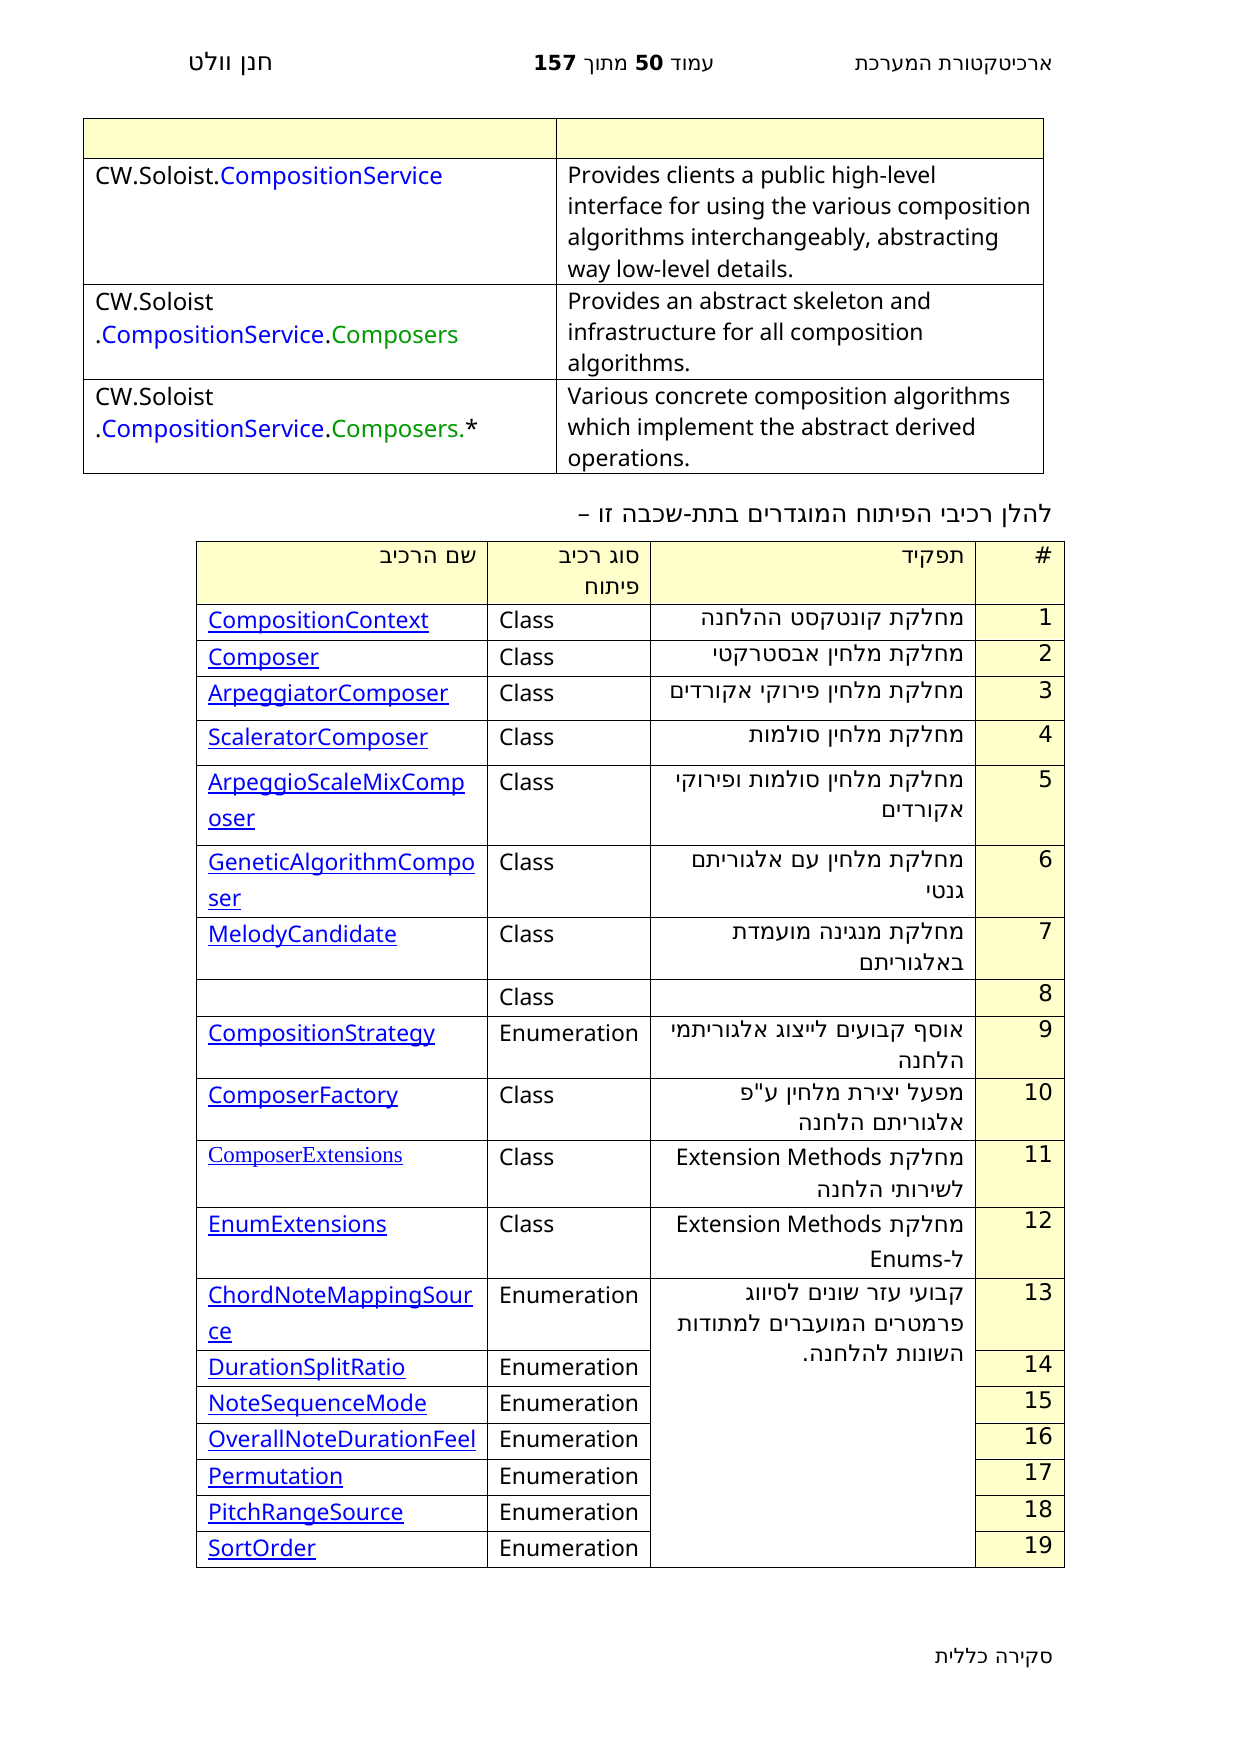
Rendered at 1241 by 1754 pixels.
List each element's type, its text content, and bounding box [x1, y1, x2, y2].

table_cell 6 [976, 846, 1064, 917]
table_cell ScaleratorComposer [197, 721, 487, 765]
table_cell מחלקת מנגינה מועמדת באלגוריתם [651, 918, 975, 979]
table_cell Class [488, 641, 650, 676]
table_cell 14 [976, 1351, 1064, 1386]
table_cell מחלקת מלחין פירוקי אקורדים [651, 677, 975, 720]
table_cell PitchRangeSource [197, 1496, 487, 1531]
table_cell EnumExtensions [197, 1208, 487, 1278]
table_cell 19 [976, 1532, 1064, 1567]
table_cell מחלקת קונטקסט ההלחנה [651, 605, 975, 639]
table_cell מחלקת מלחין סולמות [651, 721, 975, 765]
table_cell ComposerFactory [197, 1079, 487, 1140]
table_cell ComposerExtensions [197, 1141, 487, 1207]
table_cell מחלקת מלחין עם אלגוריתם גנטי [651, 846, 975, 917]
table_cell 10 [976, 1079, 1064, 1140]
table_cell Various concrete composition algorithms which implement the abstract derived operations. [557, 380, 1043, 473]
table_cell 1 [976, 605, 1064, 639]
table_cell Class [488, 605, 650, 639]
table_cell [197, 980, 487, 1016]
table_cell Enumeration [488, 1387, 650, 1422]
table_cell אוסף קבועים לייצוג אלגוריתמי הלחנה [651, 1017, 975, 1078]
table_cell 12 [976, 1208, 1064, 1278]
table_cell 16 [976, 1424, 1064, 1458]
table_cell מחלקת Extension Methods לשירותי הלחנה [651, 1141, 975, 1207]
table_cell CompositionStrategy [197, 1017, 487, 1078]
table_cell MelodyCandidate [197, 918, 487, 979]
table_header Usage [557, 119, 1043, 158]
table_cell SortOrder [197, 1532, 487, 1567]
table_cell 4 [976, 721, 1064, 765]
table_header # [976, 542, 1064, 603]
table_cell 13 [976, 1279, 1064, 1350]
table_cell Class [488, 1208, 650, 1278]
table_cell 5 [976, 766, 1064, 845]
table_cell CW.Soloist.CompositionService [84, 159, 556, 284]
table_header שם הרכיב [197, 542, 487, 603]
table_cell Class [488, 721, 650, 765]
table_cell 18 [976, 1496, 1064, 1531]
table_cell 11 [976, 1141, 1064, 1207]
table_cell CW.Soloist.CompositionService.Composers [84, 285, 556, 378]
table_cell Class [488, 980, 650, 1016]
table_cell מחלקת מלחין אבסטרקטי [651, 641, 975, 676]
text להלן רכיבי הפיתוח המוגדרים בתת-שכבה זו – [187, 499, 1053, 528]
table_cell Permutation [197, 1460, 487, 1495]
table_cell Provides an abstract skeleton and infrastructure for all composition algorithms. [557, 285, 1043, 378]
table_cell 7 [976, 918, 1064, 979]
table_cell GeneticAlgorithmComposer [197, 846, 487, 917]
table_cell Enumeration [488, 1279, 650, 1350]
table_cell OverallNoteDurationFeel [197, 1424, 487, 1458]
table_cell 3 [976, 677, 1064, 720]
table_cell מחלקת Extension Methods ל-Enums [651, 1208, 975, 1278]
table_cell ArpeggioScaleMixComposer [197, 766, 487, 845]
table_cell [651, 980, 975, 1016]
table_cell קבועי עזר שונים לסיווג פרמטרים המועברים למתודות השונות להלחנה. [651, 1279, 975, 1567]
table_cell ArpeggiatorComposer [197, 677, 487, 720]
table_header Namespace [84, 119, 556, 158]
table_header סוג רכיב פיתוח [488, 542, 650, 603]
table_header תפקיד [651, 542, 975, 603]
table_cell Provides clients a public high-level interface for using the various composition algorithms interchangeably, abstracting way low-level details. [557, 159, 1043, 284]
table_cell Class [488, 766, 650, 845]
table_cell Class [488, 1079, 650, 1140]
table_cell Enumeration [488, 1017, 650, 1078]
table_cell ChordNoteMappingSource [197, 1279, 487, 1350]
table_cell DurationSplitRatio [197, 1351, 487, 1386]
table_cell Composer [197, 641, 487, 676]
table_cell 2 [976, 641, 1064, 676]
table_cell Enumeration [488, 1424, 650, 1458]
table_cell CW.Soloist.CompositionService.Composers.* [84, 380, 556, 473]
table_cell Enumeration [488, 1351, 650, 1386]
table_cell Enumeration [488, 1532, 650, 1567]
table_cell מחלקת מלחין סולמות ופירוקי אקורדים [651, 766, 975, 845]
table_cell Enumeration [488, 1496, 650, 1531]
table_cell 9 [976, 1017, 1064, 1078]
table_cell Class [488, 918, 650, 979]
table_cell מפעל יצירת מלחין ע"פ אלגוריתם הלחנה [651, 1079, 975, 1140]
table_cell 8 [976, 980, 1064, 1016]
table_cell 15 [976, 1387, 1064, 1422]
table_cell Class [488, 846, 650, 917]
table_cell Enumeration [488, 1460, 650, 1495]
table_cell Class [488, 1141, 650, 1207]
table_cell Class [488, 677, 650, 720]
table_cell CompositionContext [197, 605, 487, 639]
table_cell NoteSequenceMode [197, 1387, 487, 1422]
table_cell 17 [976, 1460, 1064, 1495]
